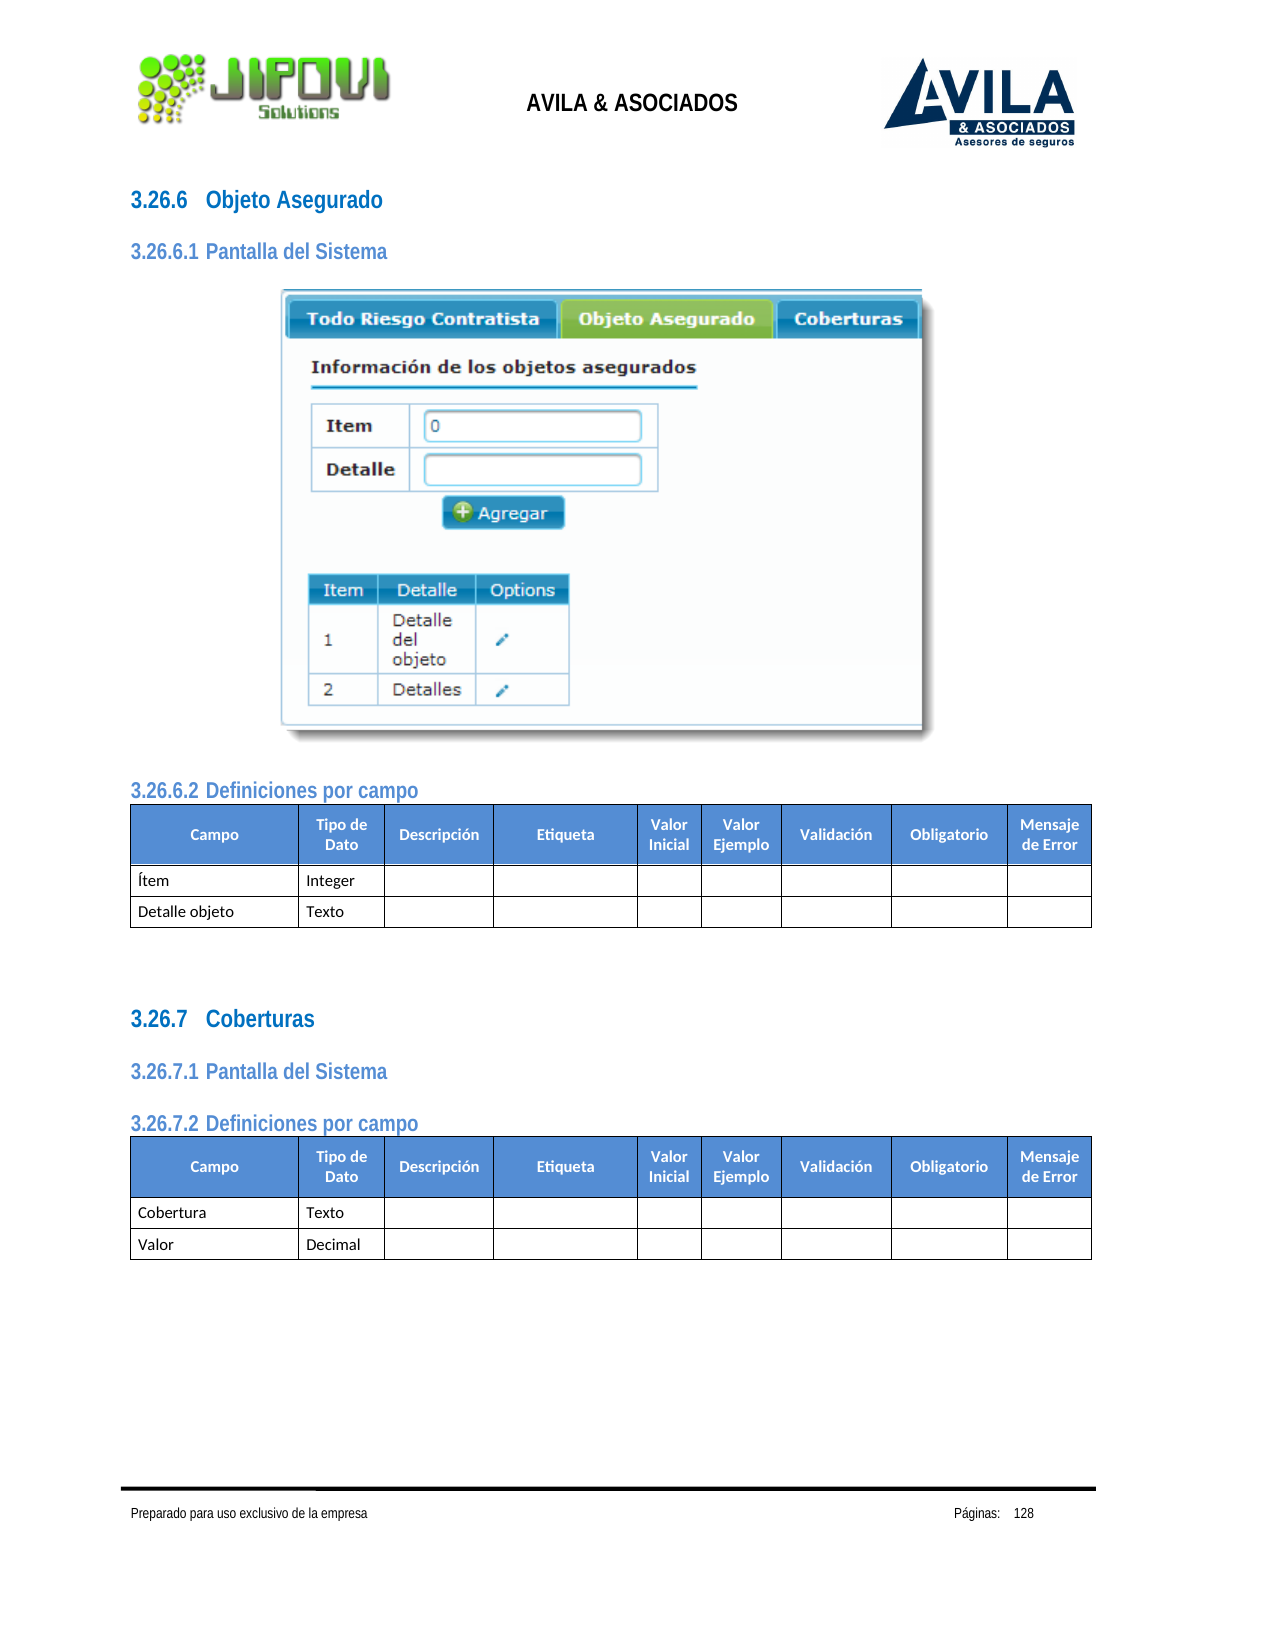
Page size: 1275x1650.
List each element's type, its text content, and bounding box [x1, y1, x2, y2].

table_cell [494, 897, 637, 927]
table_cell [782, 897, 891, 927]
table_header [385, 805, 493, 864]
subtitle Definiciones por campo [131, 777, 1092, 804]
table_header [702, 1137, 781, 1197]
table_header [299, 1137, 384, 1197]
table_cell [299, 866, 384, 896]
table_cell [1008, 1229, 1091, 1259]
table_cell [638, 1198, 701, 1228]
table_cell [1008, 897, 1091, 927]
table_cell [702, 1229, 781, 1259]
picture [131, 47, 394, 128]
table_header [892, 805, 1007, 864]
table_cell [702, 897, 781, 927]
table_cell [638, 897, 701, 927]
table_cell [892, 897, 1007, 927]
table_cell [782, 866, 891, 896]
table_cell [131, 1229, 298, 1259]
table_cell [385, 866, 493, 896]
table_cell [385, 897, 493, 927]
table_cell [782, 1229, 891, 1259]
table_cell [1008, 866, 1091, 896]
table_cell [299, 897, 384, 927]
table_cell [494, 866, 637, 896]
subtitle Coberturas [131, 1004, 1092, 1033]
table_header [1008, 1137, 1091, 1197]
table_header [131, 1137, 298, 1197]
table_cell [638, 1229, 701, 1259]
subtitle Definiciones por campo [131, 1109, 1092, 1136]
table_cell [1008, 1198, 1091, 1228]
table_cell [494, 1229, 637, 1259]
subtitle Objeto Asegurado [131, 184, 1092, 213]
picture [881, 57, 1077, 148]
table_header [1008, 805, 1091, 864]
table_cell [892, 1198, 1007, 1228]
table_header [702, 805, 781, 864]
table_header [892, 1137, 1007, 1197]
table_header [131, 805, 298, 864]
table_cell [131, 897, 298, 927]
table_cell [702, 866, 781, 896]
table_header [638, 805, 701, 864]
picture [278, 289, 944, 753]
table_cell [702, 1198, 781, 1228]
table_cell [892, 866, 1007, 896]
subtitle Pantalla del Sistema [131, 238, 1092, 264]
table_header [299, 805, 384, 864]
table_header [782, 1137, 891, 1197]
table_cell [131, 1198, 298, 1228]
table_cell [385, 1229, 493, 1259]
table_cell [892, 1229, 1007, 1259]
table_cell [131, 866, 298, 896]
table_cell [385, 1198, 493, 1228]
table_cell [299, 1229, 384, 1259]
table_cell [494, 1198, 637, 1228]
subtitle Pantalla del Sistema [131, 1058, 1092, 1084]
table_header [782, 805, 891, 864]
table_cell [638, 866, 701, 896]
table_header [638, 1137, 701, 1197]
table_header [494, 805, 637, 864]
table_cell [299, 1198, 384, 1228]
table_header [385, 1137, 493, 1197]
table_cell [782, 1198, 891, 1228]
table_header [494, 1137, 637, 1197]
